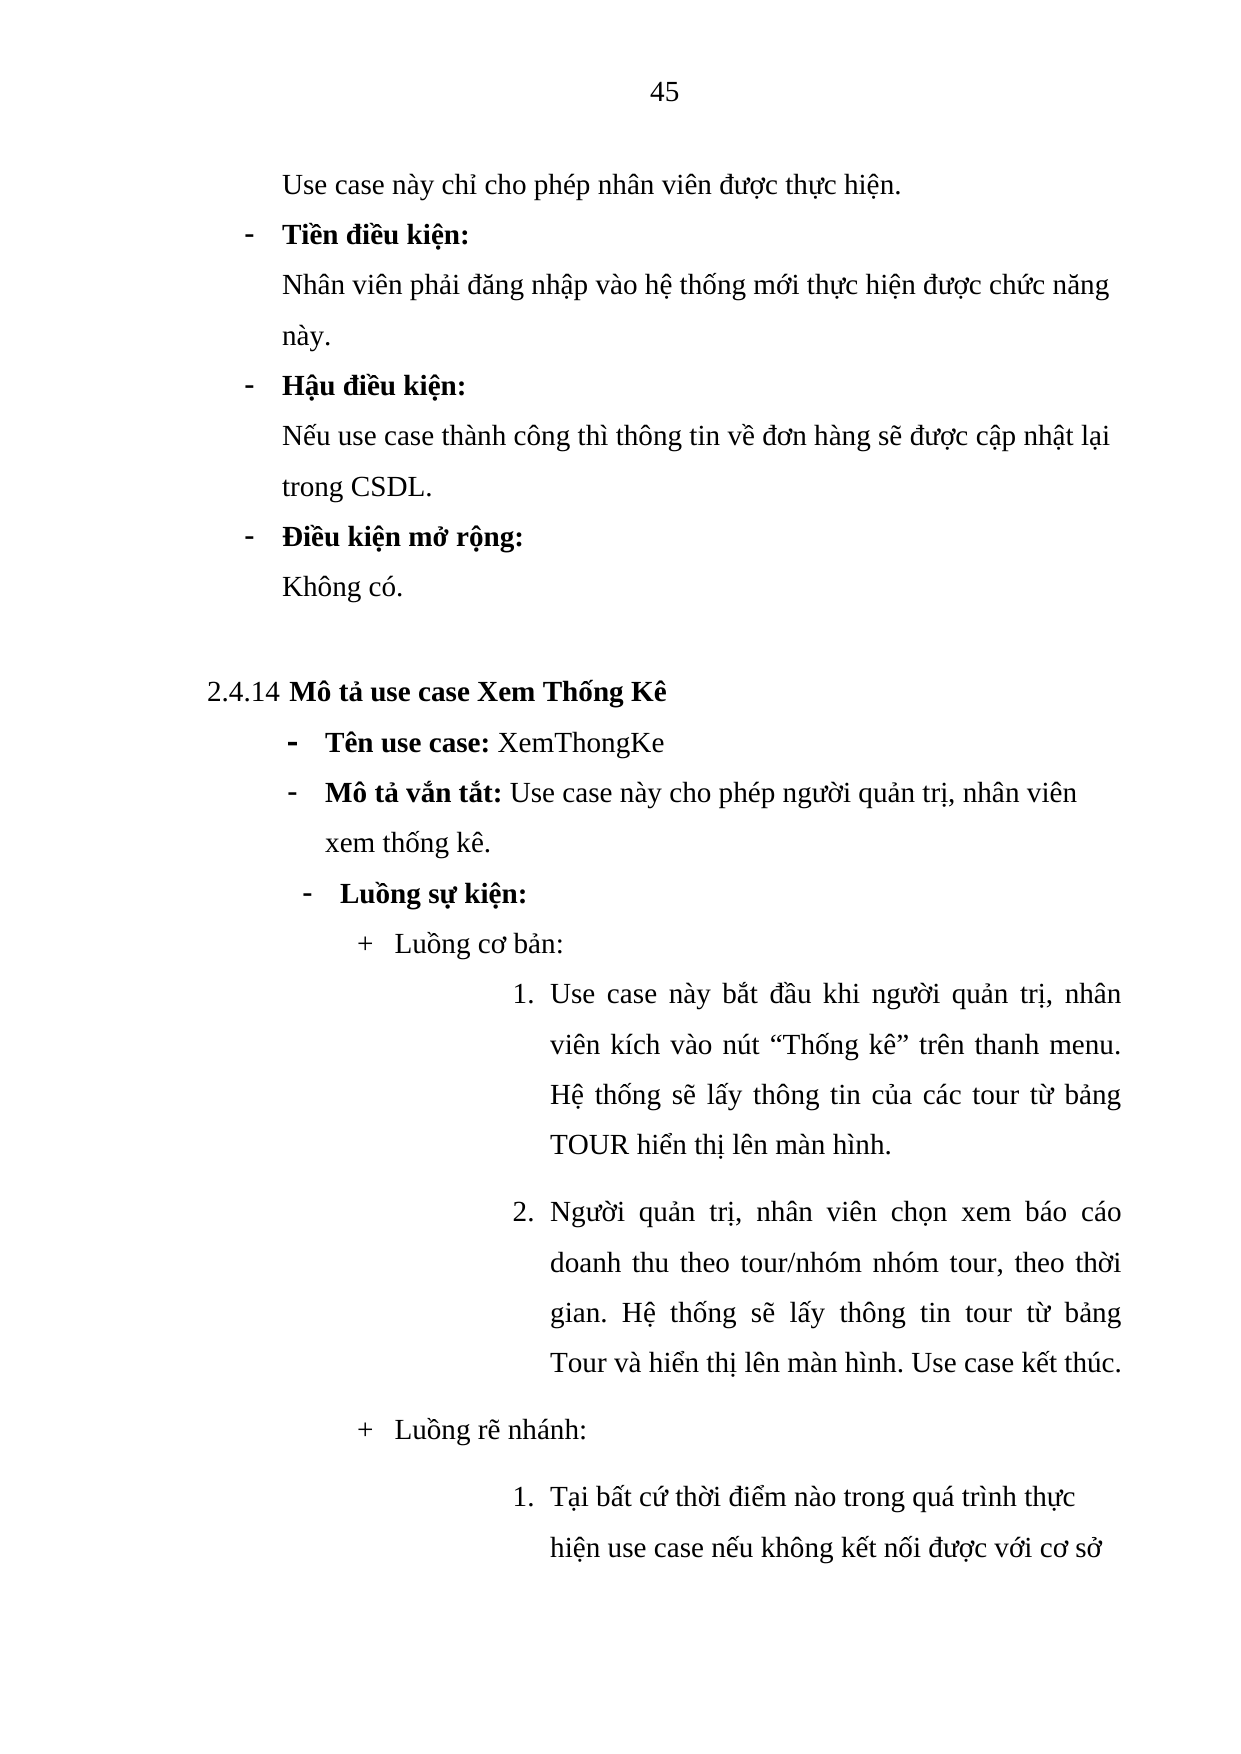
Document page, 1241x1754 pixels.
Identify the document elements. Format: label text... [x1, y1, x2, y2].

list Luồng rẽ nhánh: [357, 1412, 1122, 1446]
list Luồng cơ bản: [357, 926, 1122, 960]
text Nhân viên phải đăng nhập vào hệ thống mới thực hiện được chức năng này. [282, 267, 1122, 351]
text Nếu use case thành công thì thông tin về đơn hàng sẽ được cập nhật lại trong CSDL. [282, 418, 1122, 502]
subtitle Mô tả use case Xem Thống Kê [207, 674, 1122, 708]
text Use case này chỉ cho phép nhân viên được thực hiện. [207, 167, 1122, 200]
list Mô tả vắn tắt: Use case này cho phép người quản trị, nhân viên xem thống kê. [287, 775, 1122, 859]
list Hậu điều kiện: [244, 368, 1122, 402]
list Use case này bắt đầu khi người quản trị, nhân viên kích vào nút “Thống kê” trên thanh menu. Hệ thống sẽ lấy thông tin của các tour từ bảng TOUR hiển thị lên màn hình. [512, 977, 1122, 1161]
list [512, 1479, 1122, 1563]
list Người quản trị, nhân viên chọn xem báo cáo doanh thu theo tour/nhóm nhóm tour, theo thời gian. Hệ thống sẽ lấy thông tin tour từ bảng Tour và hiển thị lên màn hình. Use case kết thúc. [512, 1194, 1122, 1379]
list Tiền điều kiện: [244, 217, 1122, 251]
list Điều kiện mở rộng: [244, 519, 1122, 553]
list Tên use case: XemThongKe [287, 725, 1122, 758]
list Luồng sự kiện: [302, 876, 1122, 909]
text Không có. [207, 569, 1122, 603]
